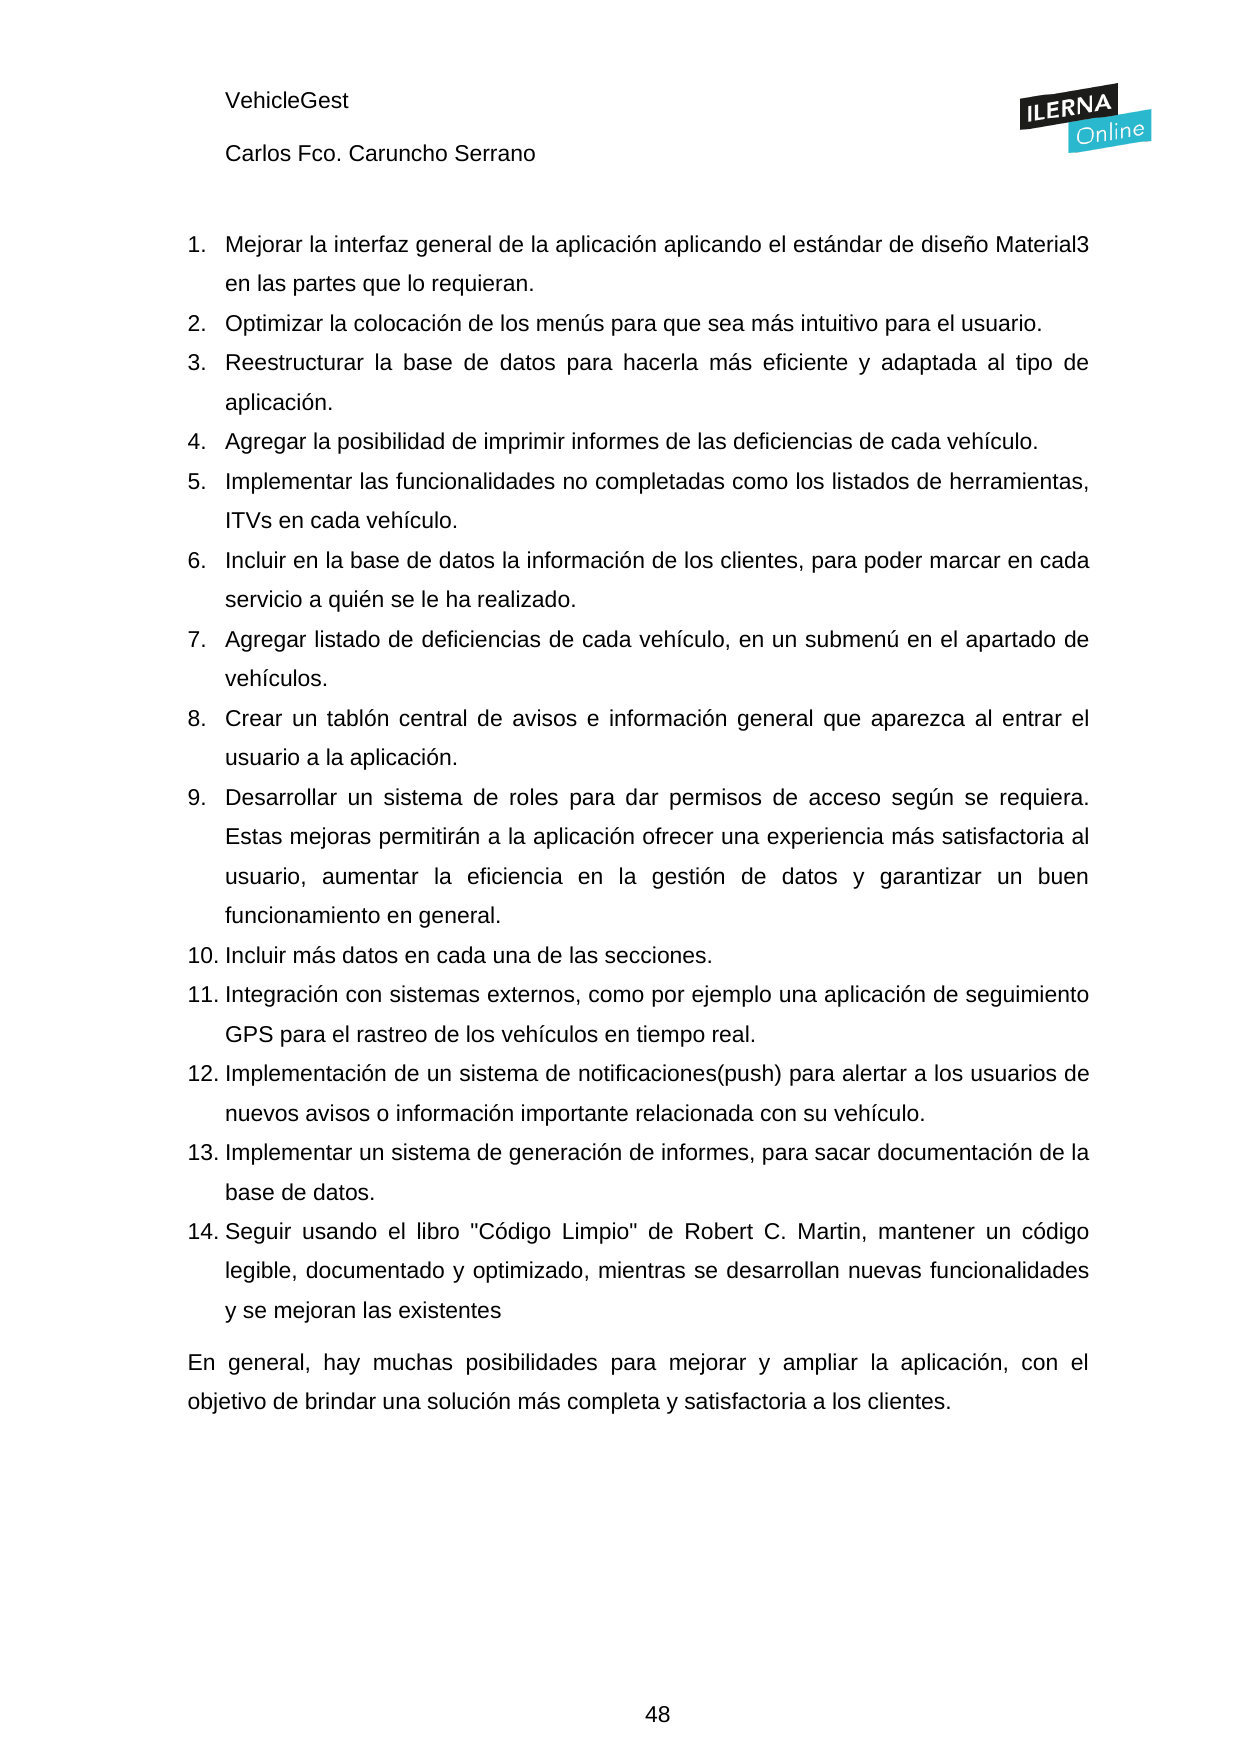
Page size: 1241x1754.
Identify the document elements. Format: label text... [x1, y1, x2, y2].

list Incluir en la base de datos la información de los clientes, para poder marcar en cada servicio a quién se le ha realizado. [187, 547, 1090, 613]
text En general, hay muchas posibilidades para mejorar y ampliar la aplicación, con el objetivo de brindar una solución más completa y satisfactoria a los clientes. [187, 1349, 1090, 1415]
picture [1020, 83, 1152, 153]
list Agregar listado de deficiencias de cada vehículo, en un submenú en el apartado de vehículos. [187, 626, 1090, 692]
list Mejorar la interfaz general de la aplicación aplicando el estándar de diseño Material3 en las partes que lo requieran. [187, 231, 1090, 297]
list Seguir usando el libro "Código Limpio" de Robert C. Martin, mantener un código legible, documentado y optimizado, mientras se desarrollan nuevas funcionalidades y se mejoran las existentes [187, 1218, 1090, 1323]
list Desarrollar un sistema de roles para dar permisos de acceso según se requiera. Estas mejoras permitirán a la aplicación ofrecer una experiencia más satisfactoria al usuario, aumentar la eficiencia en la gestión de datos y garantizar un buen funcionamiento en general. [187, 784, 1090, 928]
list Crear un tablón central de avisos e información general que aparezca al entrar el usuario a la aplicación. [187, 705, 1090, 771]
list Implementar las funcionalidades no completadas como los listados de herramientas, ITVs en cada vehículo. [187, 468, 1090, 534]
list Reestructurar la base de datos para hacerla más eficiente y adaptada al tipo de aplicación. [187, 349, 1090, 415]
list Implementar un sistema de generación de informes, para sacar documentación de la base de datos. [187, 1139, 1090, 1205]
list Agregar la posibilidad de imprimir informes de las deficiencias de cada vehículo. [187, 428, 1090, 455]
list Implementación de un sistema de notificaciones(push) para alertar a los usuarios de nuevos avisos o información importante relacionada con su vehículo. [187, 1060, 1090, 1126]
list Incluir más datos en cada una de las secciones. [187, 942, 1090, 968]
list Optimizar la colocación de los menús para que sea más intuitivo para el usuario. [187, 310, 1090, 336]
list Integración con sistemas externos, como por ejemplo una aplicación de seguimiento GPS para el rastreo de los vehículos en tiempo real. [187, 981, 1090, 1047]
